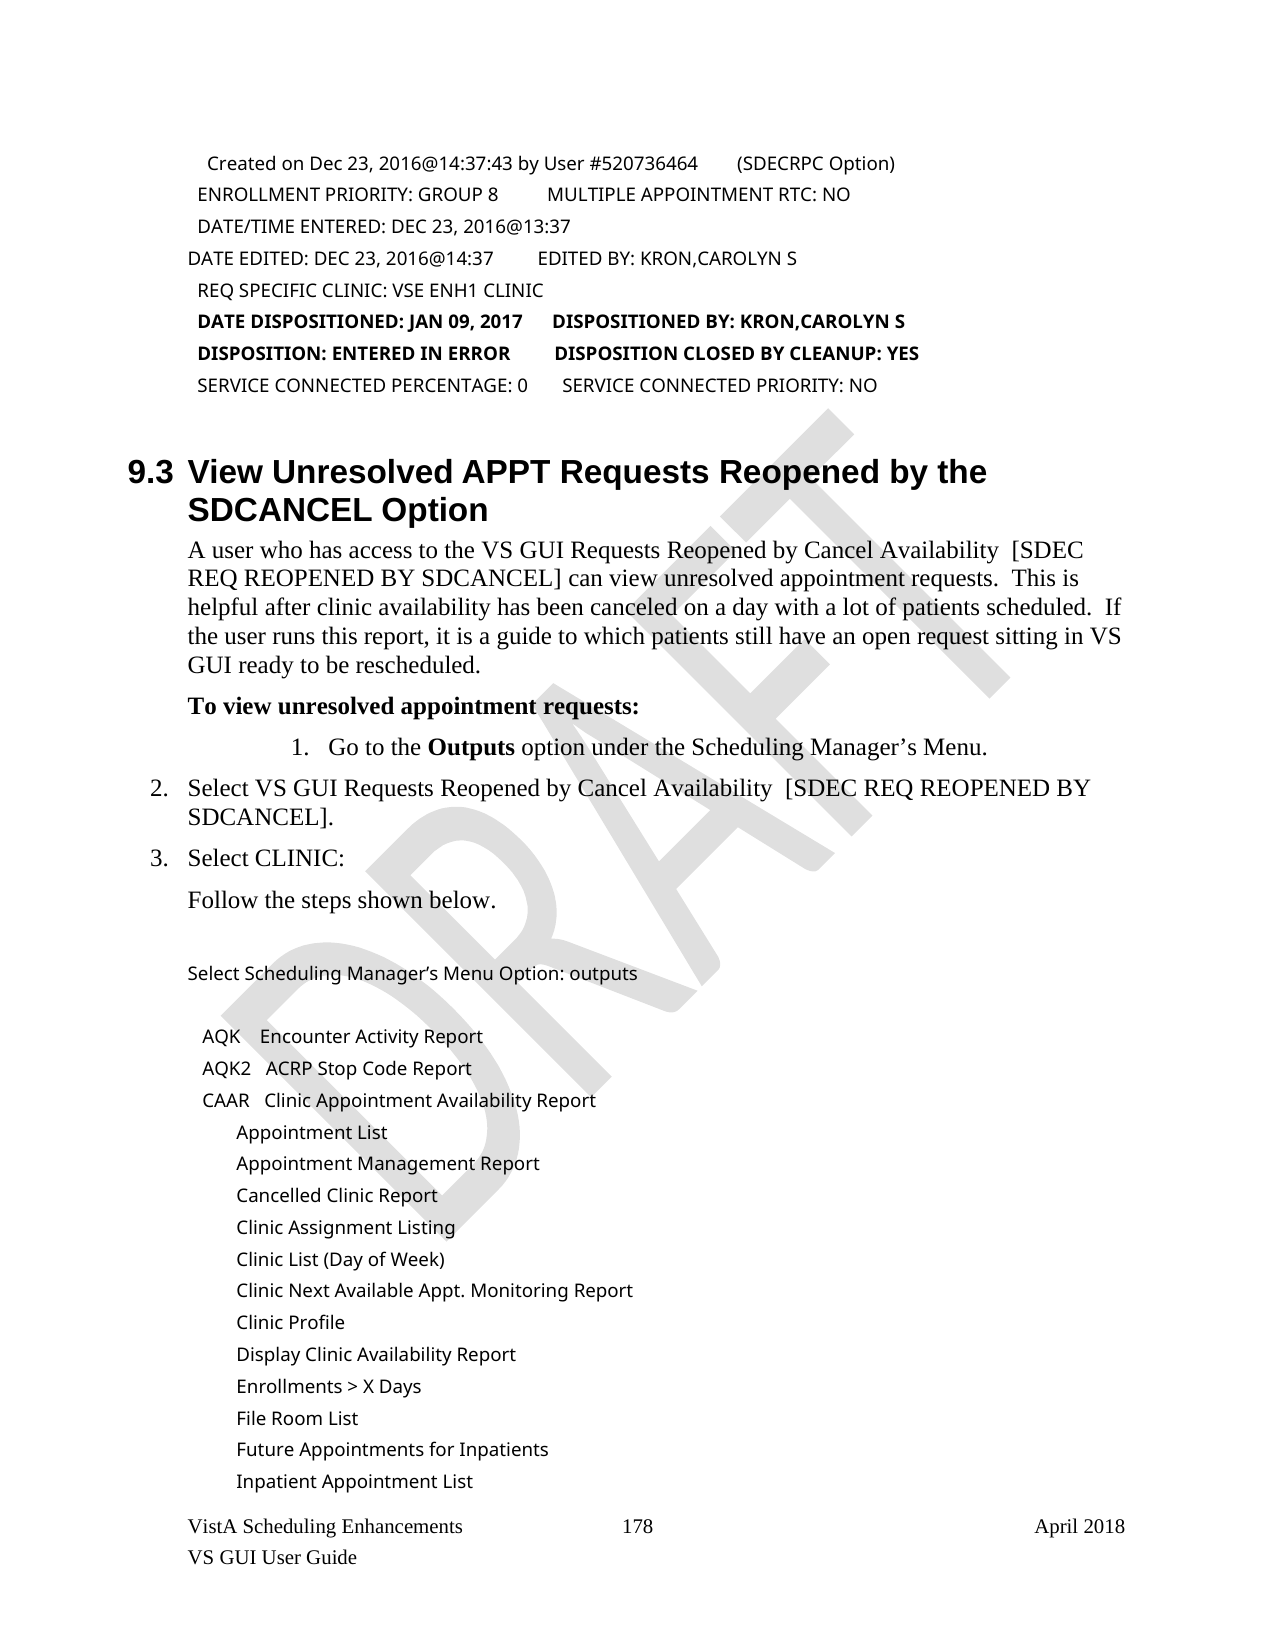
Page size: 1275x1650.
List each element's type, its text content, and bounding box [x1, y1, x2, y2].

text ENROLLMENT PRIORITY: GROUP 8 MULTIPLE APPOINTMENT RTC: NO [187, 182, 1125, 207]
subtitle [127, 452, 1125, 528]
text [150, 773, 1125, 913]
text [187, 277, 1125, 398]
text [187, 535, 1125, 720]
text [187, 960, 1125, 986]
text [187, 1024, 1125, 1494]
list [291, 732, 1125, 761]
text DATE EDITED: DEC 23, 2016@14:37 EDITED BY: KRON,CAROLYN S [187, 245, 1125, 271]
text DATE/TIME ENTERED: DEC 23, 2016@13:37 [187, 213, 1125, 239]
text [187, 150, 1125, 176]
